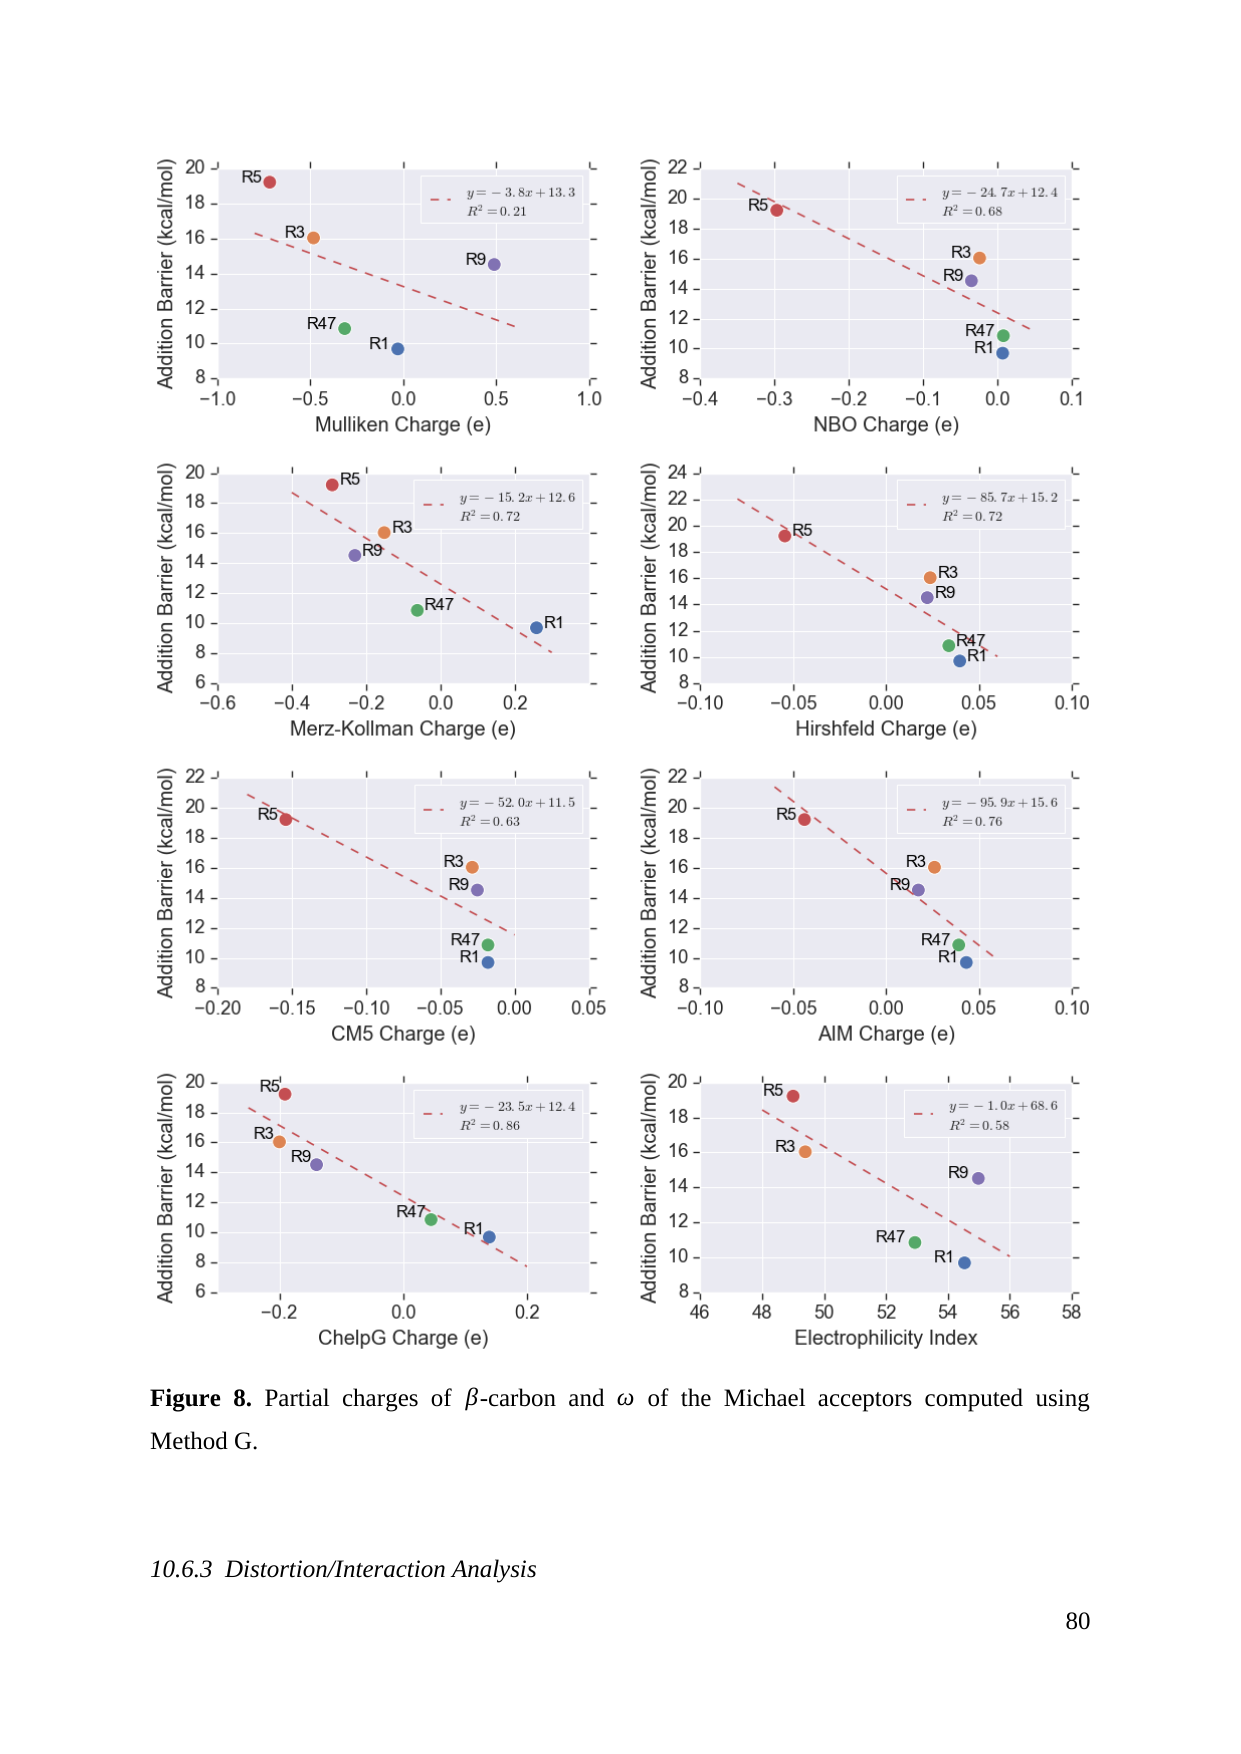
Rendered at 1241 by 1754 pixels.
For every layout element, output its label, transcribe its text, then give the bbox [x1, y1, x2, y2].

picture [150, 150, 1091, 1352]
text Figure 8. Partial charges of -carbon and of the Michael acceptors computed using Method G. [150, 1383, 1090, 1455]
subtitle Distortion/Interaction Analysis [150, 1554, 1090, 1583]
